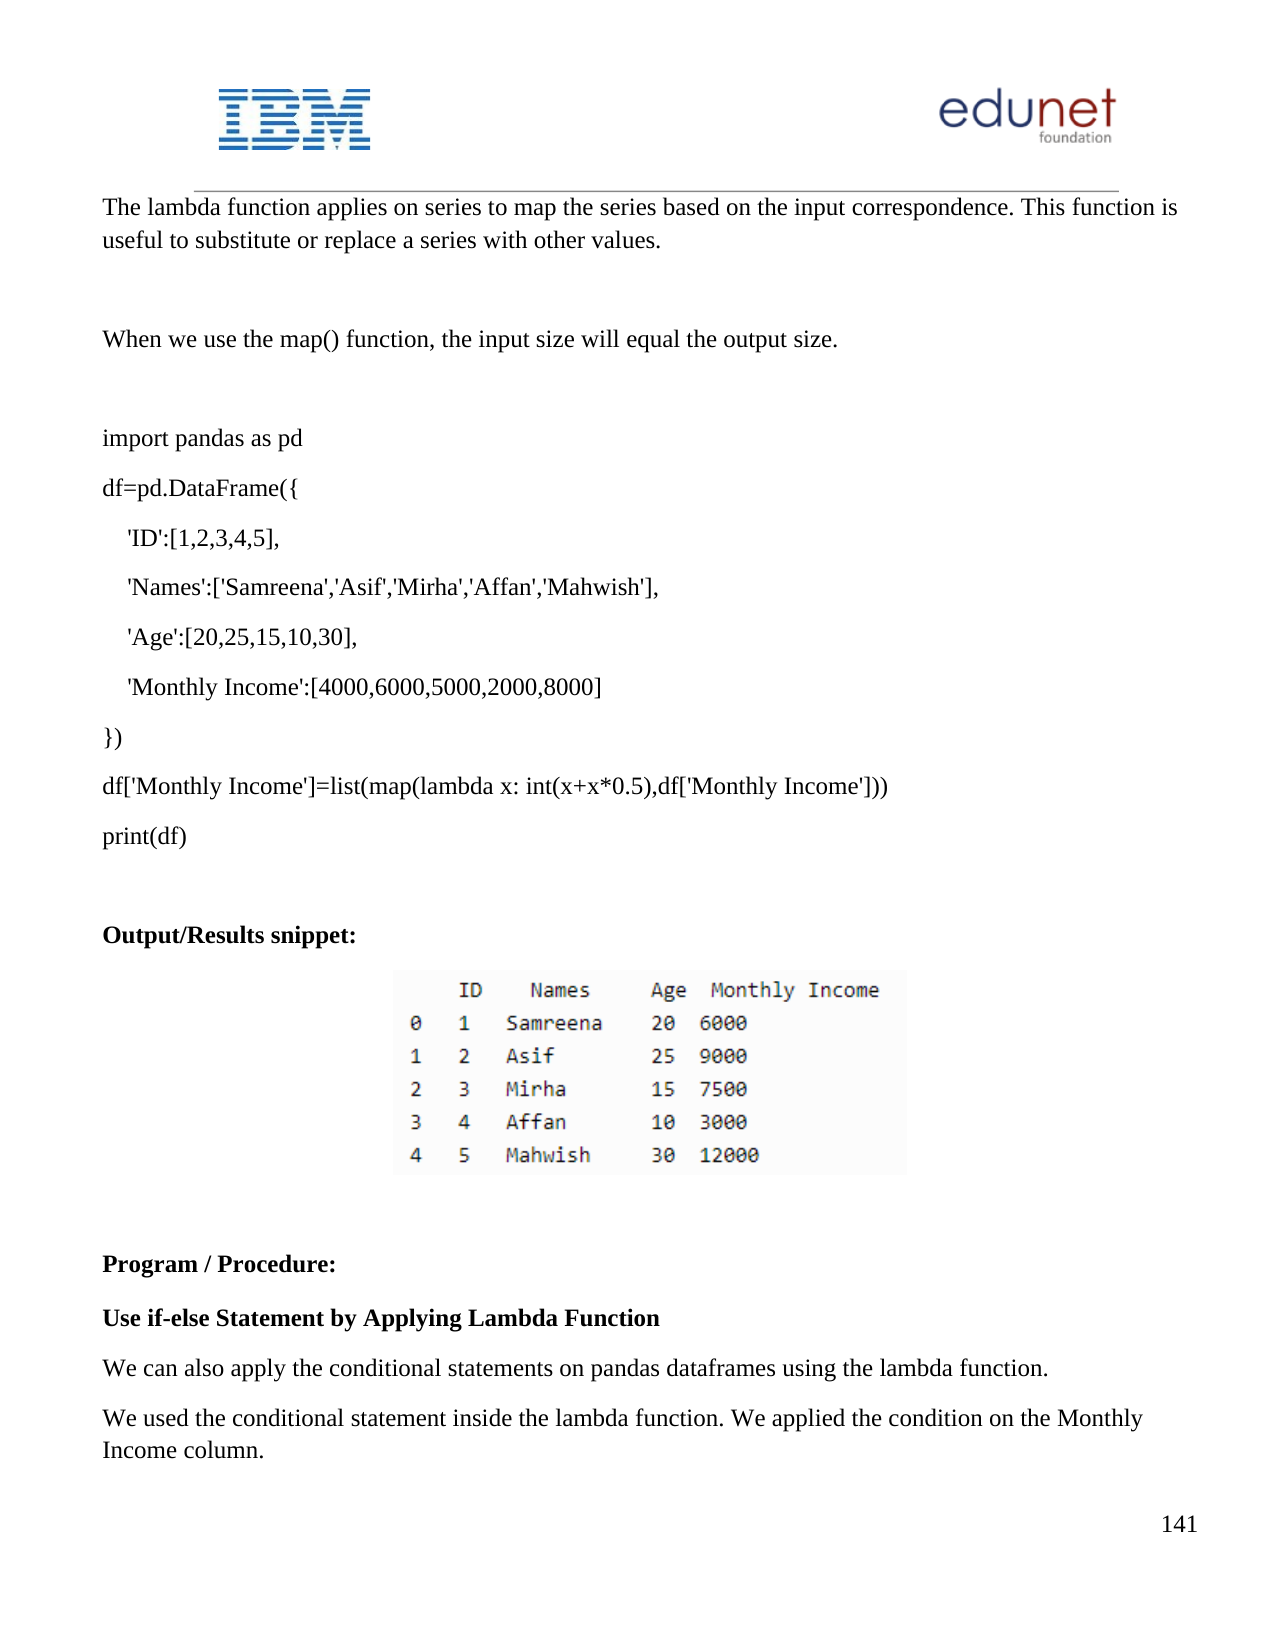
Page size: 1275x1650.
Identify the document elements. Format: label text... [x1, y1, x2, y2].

text df['Monthly Income']=list(map(lambda x: int(x+x*0.5),df['Monthly Income'])) [102, 771, 1198, 800]
text We used the conditional statement inside the lambda function. We applied the condition on the Monthly Income column. [102, 1403, 1198, 1464]
text The lambda function applies on series to map the series based on the input correspondence. This function is useful to substitute or replace a series with other values. [102, 192, 1198, 253]
text print(df) [102, 821, 1198, 850]
text 'Age':[20,25,15,10,30], [102, 622, 1198, 651]
picture [218, 89, 371, 150]
text import pandas as pd [102, 423, 1198, 452]
picture [937, 78, 1121, 150]
picture [393, 970, 908, 1175]
text We can also apply the conditional statements on pandas dataframes using the lambda function. [102, 1353, 1198, 1382]
text 'ID':[1,2,3,4,5], [102, 523, 1198, 552]
text Output/Results snippet: [102, 920, 1198, 949]
text When we use the map() function, the input size will equal the output size. [102, 324, 1198, 353]
text }) [102, 722, 1198, 750]
text 'Monthly Income':[4000,6000,5000,2000,8000] [102, 672, 1198, 701]
text df=pd.DataFrame({ [102, 473, 1198, 502]
text 'Names':['Samreena','Asif','Mirha','Affan','Mahwish'], [102, 572, 1198, 601]
text Use if-else Statement by Applying Lambda Function [102, 1303, 1198, 1332]
text Program / Procedure: [102, 1249, 1198, 1278]
